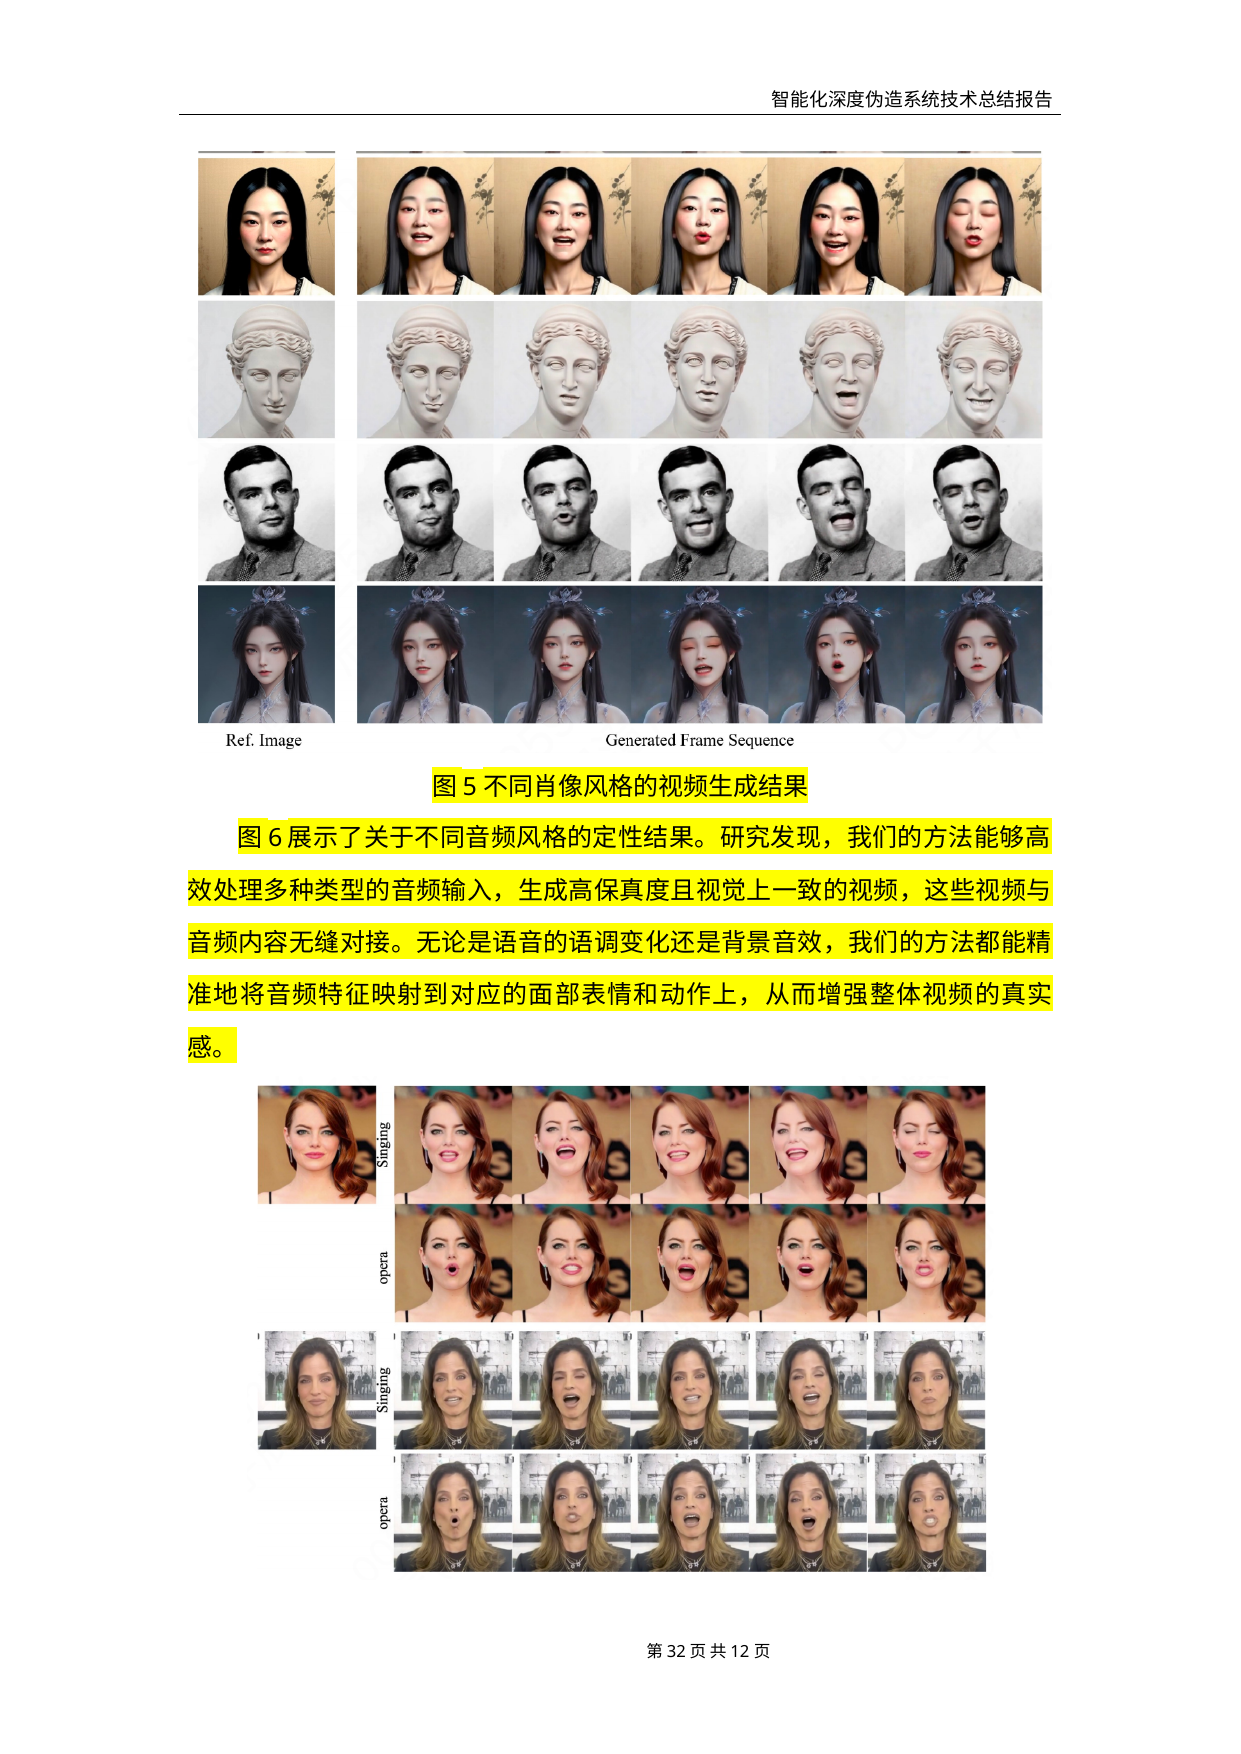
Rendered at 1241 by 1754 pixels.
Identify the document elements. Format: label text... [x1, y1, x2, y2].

picture [247, 1076, 994, 1580]
text 图6展示了关于不同音频风格的定性结果。研究发现，我们的方法能够高效处理多种类型的音频输入，生成高保真度且视觉上一致的视频，这些视频与音频内容无缝对接。无论是语音的语调变化还是背景音效，我们的方法都能精准地将音频特征映射到对应的面部表情和动作上，从而增强整体视频的真实感。 [187, 816, 1053, 1066]
picture [187, 151, 1052, 753]
text 图5 不同肖像风格的视频生成结果 [187, 764, 1053, 805]
